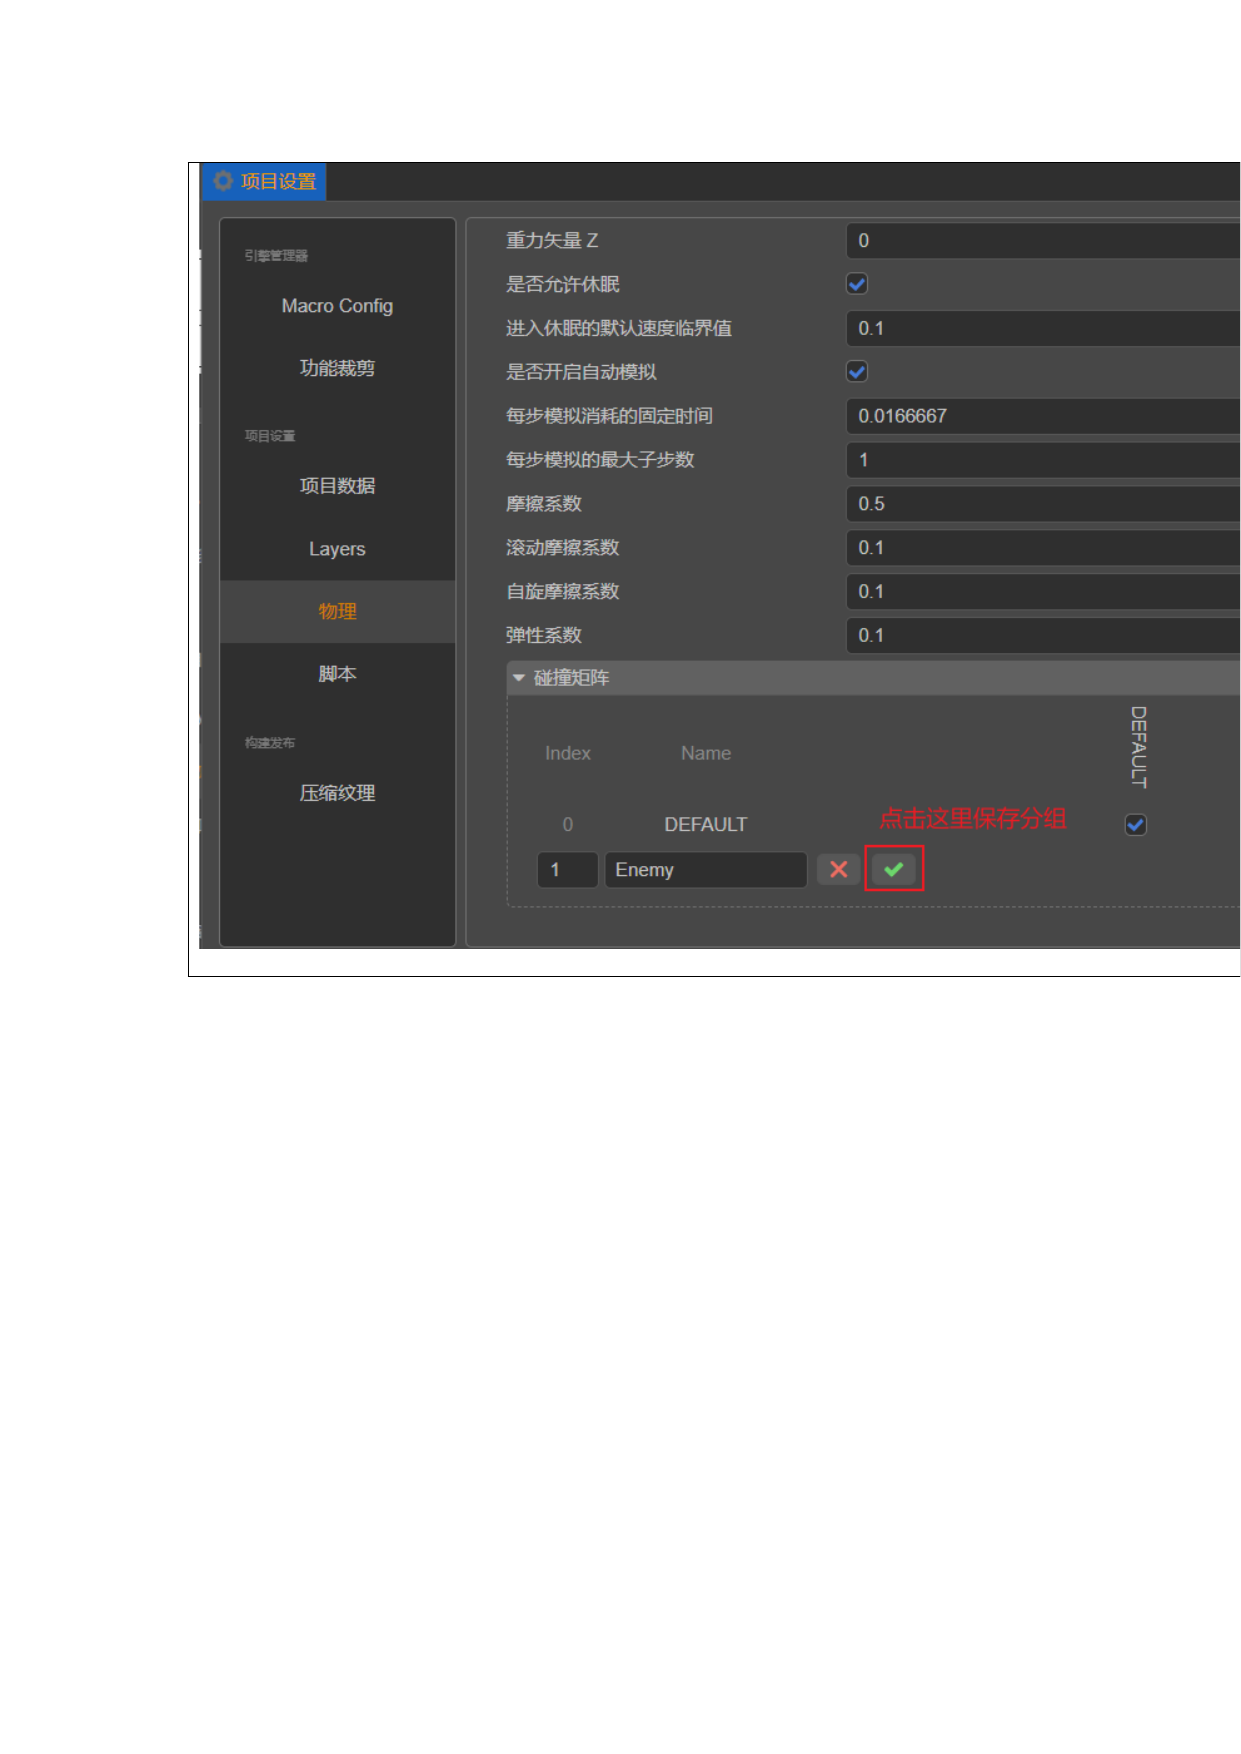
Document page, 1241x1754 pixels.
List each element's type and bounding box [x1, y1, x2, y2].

picture [199, 163, 1241, 949]
table_cell [189, 163, 1240, 976]
